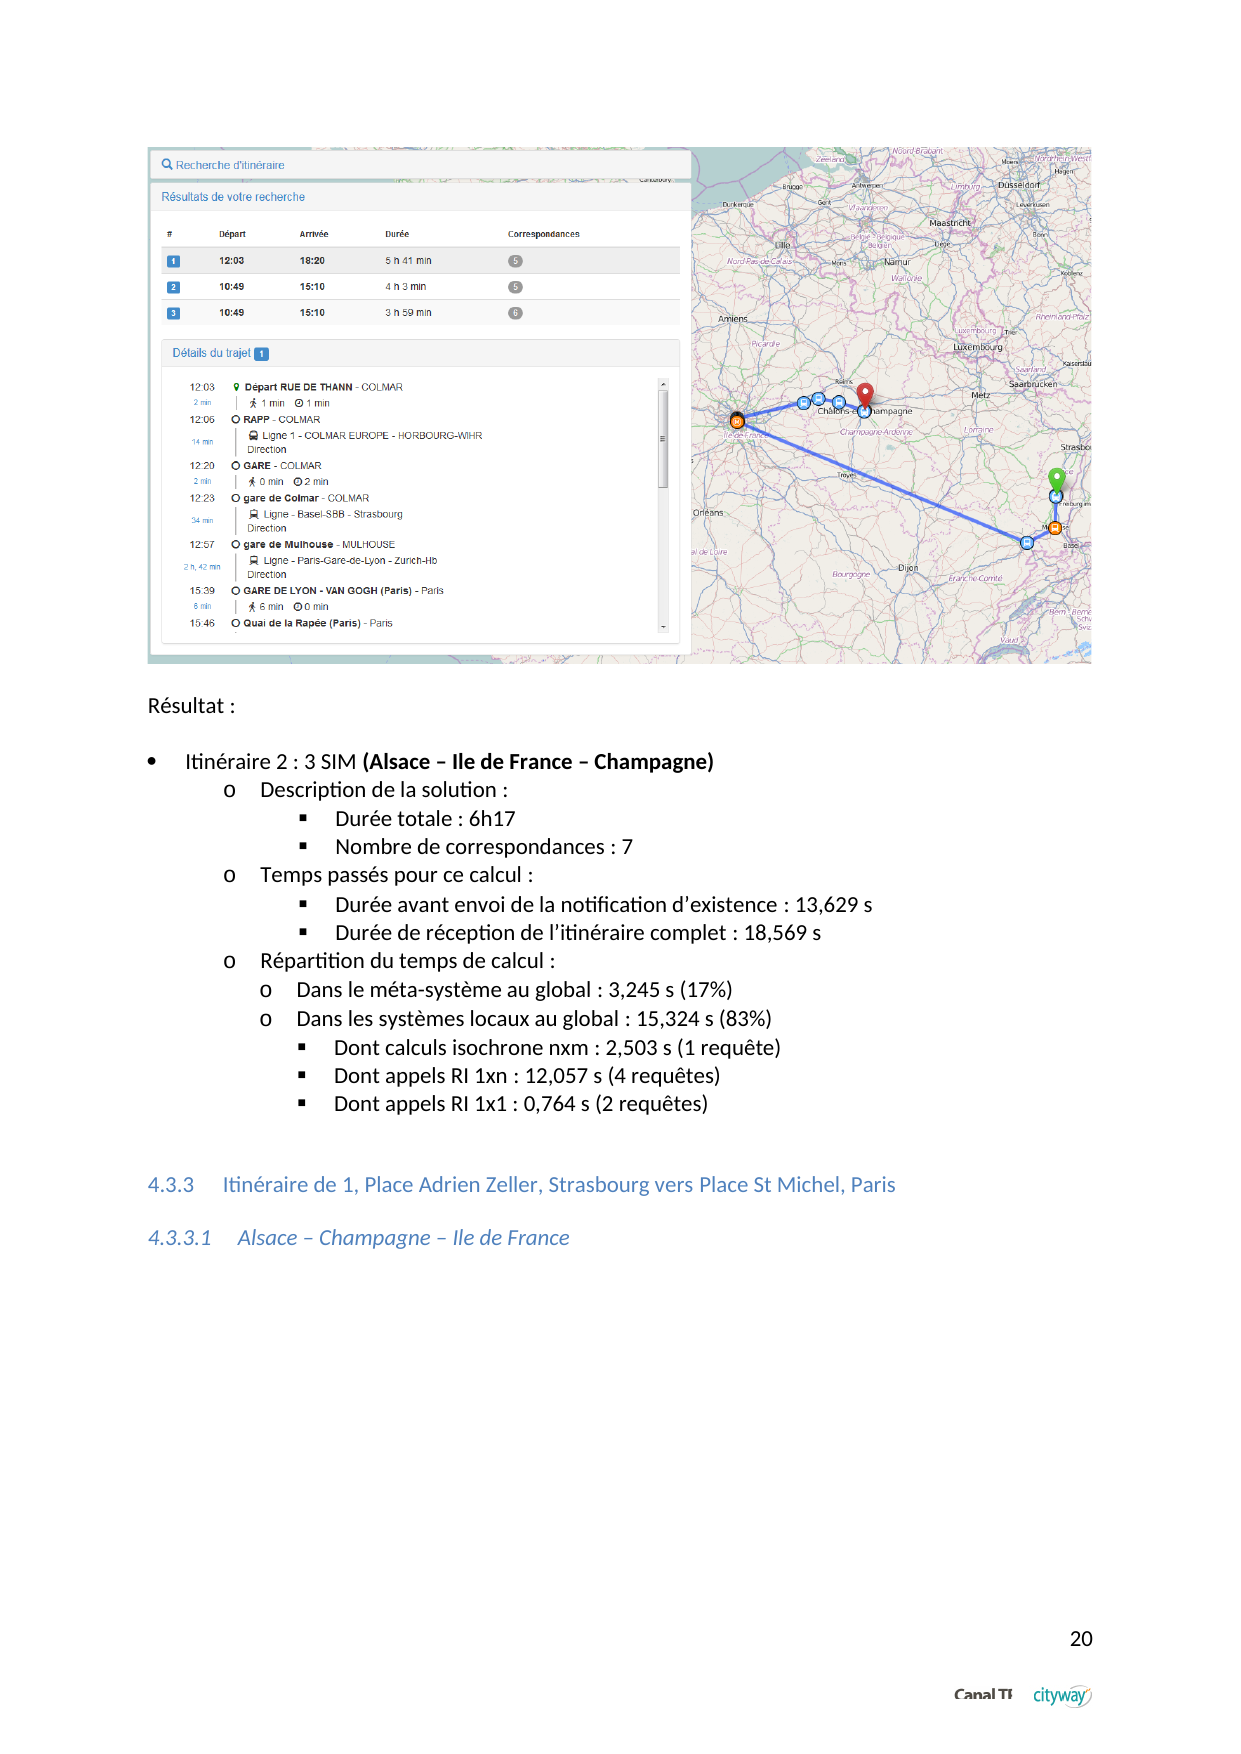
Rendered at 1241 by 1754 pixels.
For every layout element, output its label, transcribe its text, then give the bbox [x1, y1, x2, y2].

list Dont calculs isochrone nxm : 2,503 s (1 requête) [296, 1033, 1093, 1061]
subtitle Alsace – Champagne – Ile de France [148, 1223, 1093, 1251]
picture [147, 147, 1092, 664]
list Dont appels RI 1x1 : 0,764 s (2 requêtes) [296, 1089, 1093, 1117]
text Résultat : [148, 691, 1093, 719]
list Dans le méta-système au global : 3,245 s (17%) [259, 975, 1093, 1004]
subtitle Itinéraire de 1, Place Adrien Zeller, Strasbourg vers Place St Michel, Paris [148, 1170, 1093, 1198]
picture [953, 1686, 1013, 1699]
list Durée totale : 6h17 [298, 804, 1093, 832]
list Nombre de correspondances : 7 [298, 832, 1093, 861]
list Durée de réception de l’itinéraire complet : 18,569 s [298, 918, 1093, 946]
list Itinéraire 2 : 3 SIM (Alsace – Ile de France – Champagne) [148, 747, 1093, 775]
picture [1028, 1677, 1095, 1711]
list Répartition du temps de calcul : [223, 946, 1093, 975]
list Description de la solution : [223, 775, 1093, 804]
list Dont appels RI 1xn : 12,057 s (4 requêtes) [296, 1061, 1093, 1089]
list Temps passés pour ce calcul : [223, 861, 1093, 890]
list Dans les systèmes locaux au global : 15,324 s (83%) [259, 1004, 1093, 1033]
list Durée avant envoi de la notification d’existence : 13,629 s [298, 890, 1093, 918]
